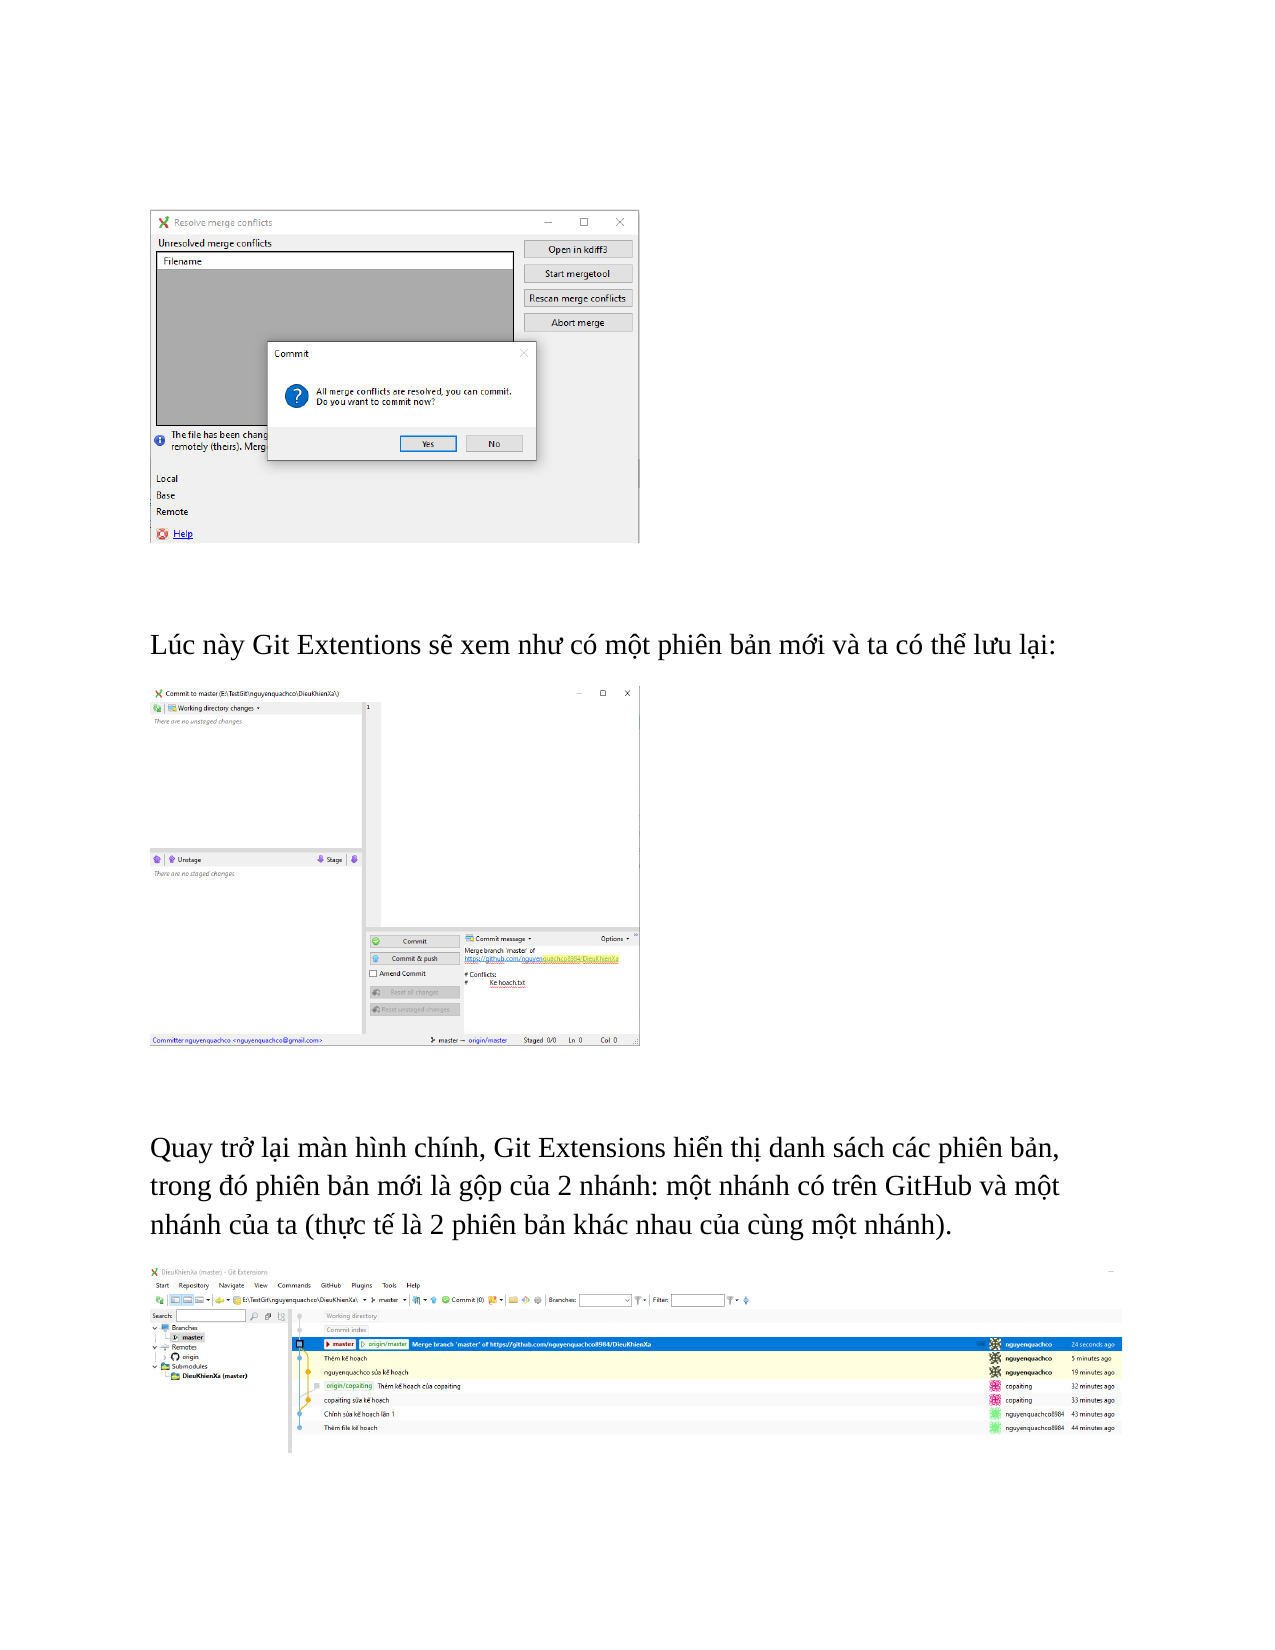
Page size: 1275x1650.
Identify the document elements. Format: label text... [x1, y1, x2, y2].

picture [150, 209, 640, 543]
text Quay trở lại màn hình chính, Git Extensions hiển thị danh sách các phiên bản, trong đó phiên bản mới là gộp của 2 nhánh: một nhánh có trên GitHub và một nhánh của ta (thực tế là 2 phiên bản khác nhau của cùng một nhánh). [150, 1130, 1125, 1240]
picture [150, 686, 640, 1046]
text Lúc này Git Extentions sẽ xem như có một phiên bản mới và ta có thể lưu lại: [150, 627, 1125, 660]
picture [150, 1266, 1123, 1453]
